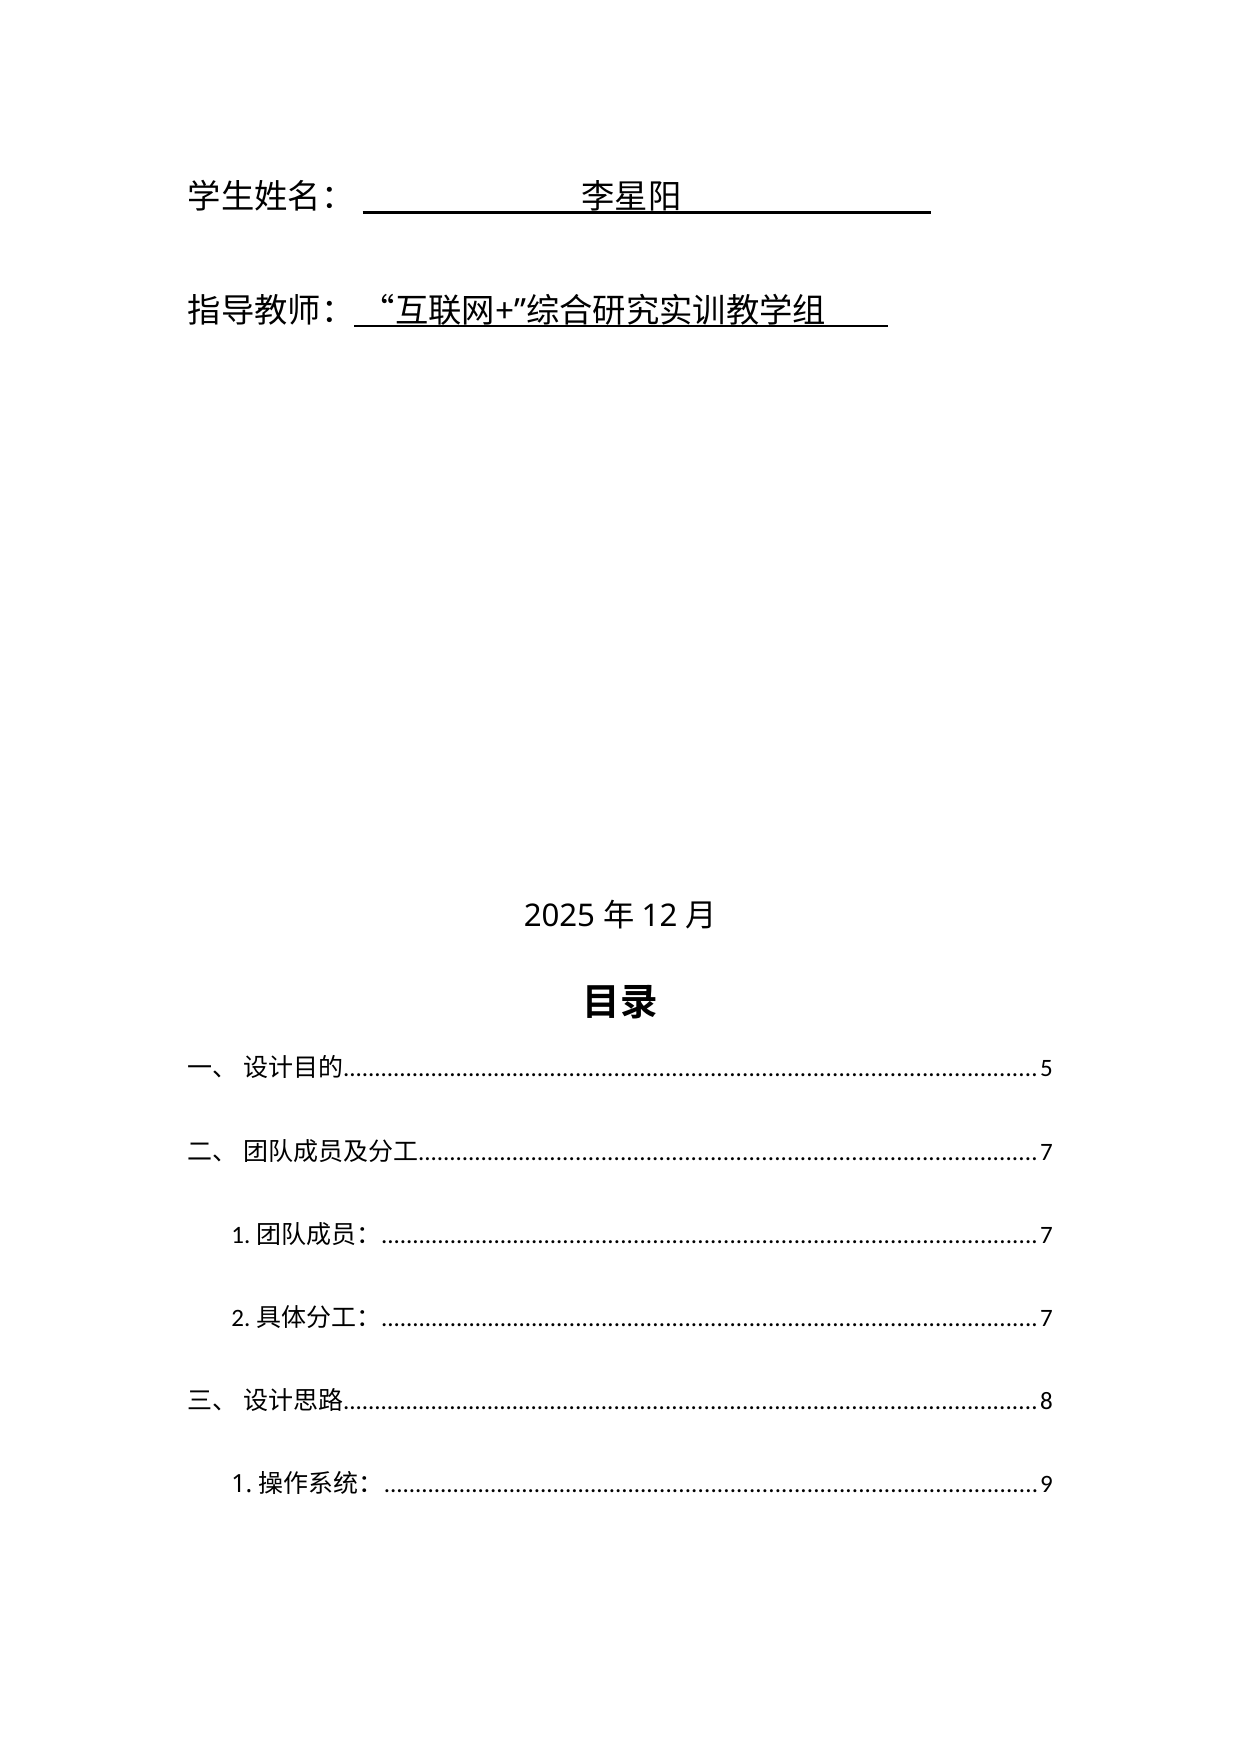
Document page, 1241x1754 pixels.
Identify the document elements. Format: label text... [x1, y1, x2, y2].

text 学生姓名： 李星阳 [187, 162, 1053, 227]
text 指导教师： “互联网+”综合研究实训教学组 [187, 275, 1053, 340]
text 2025 年 12 月 [187, 881, 1053, 946]
